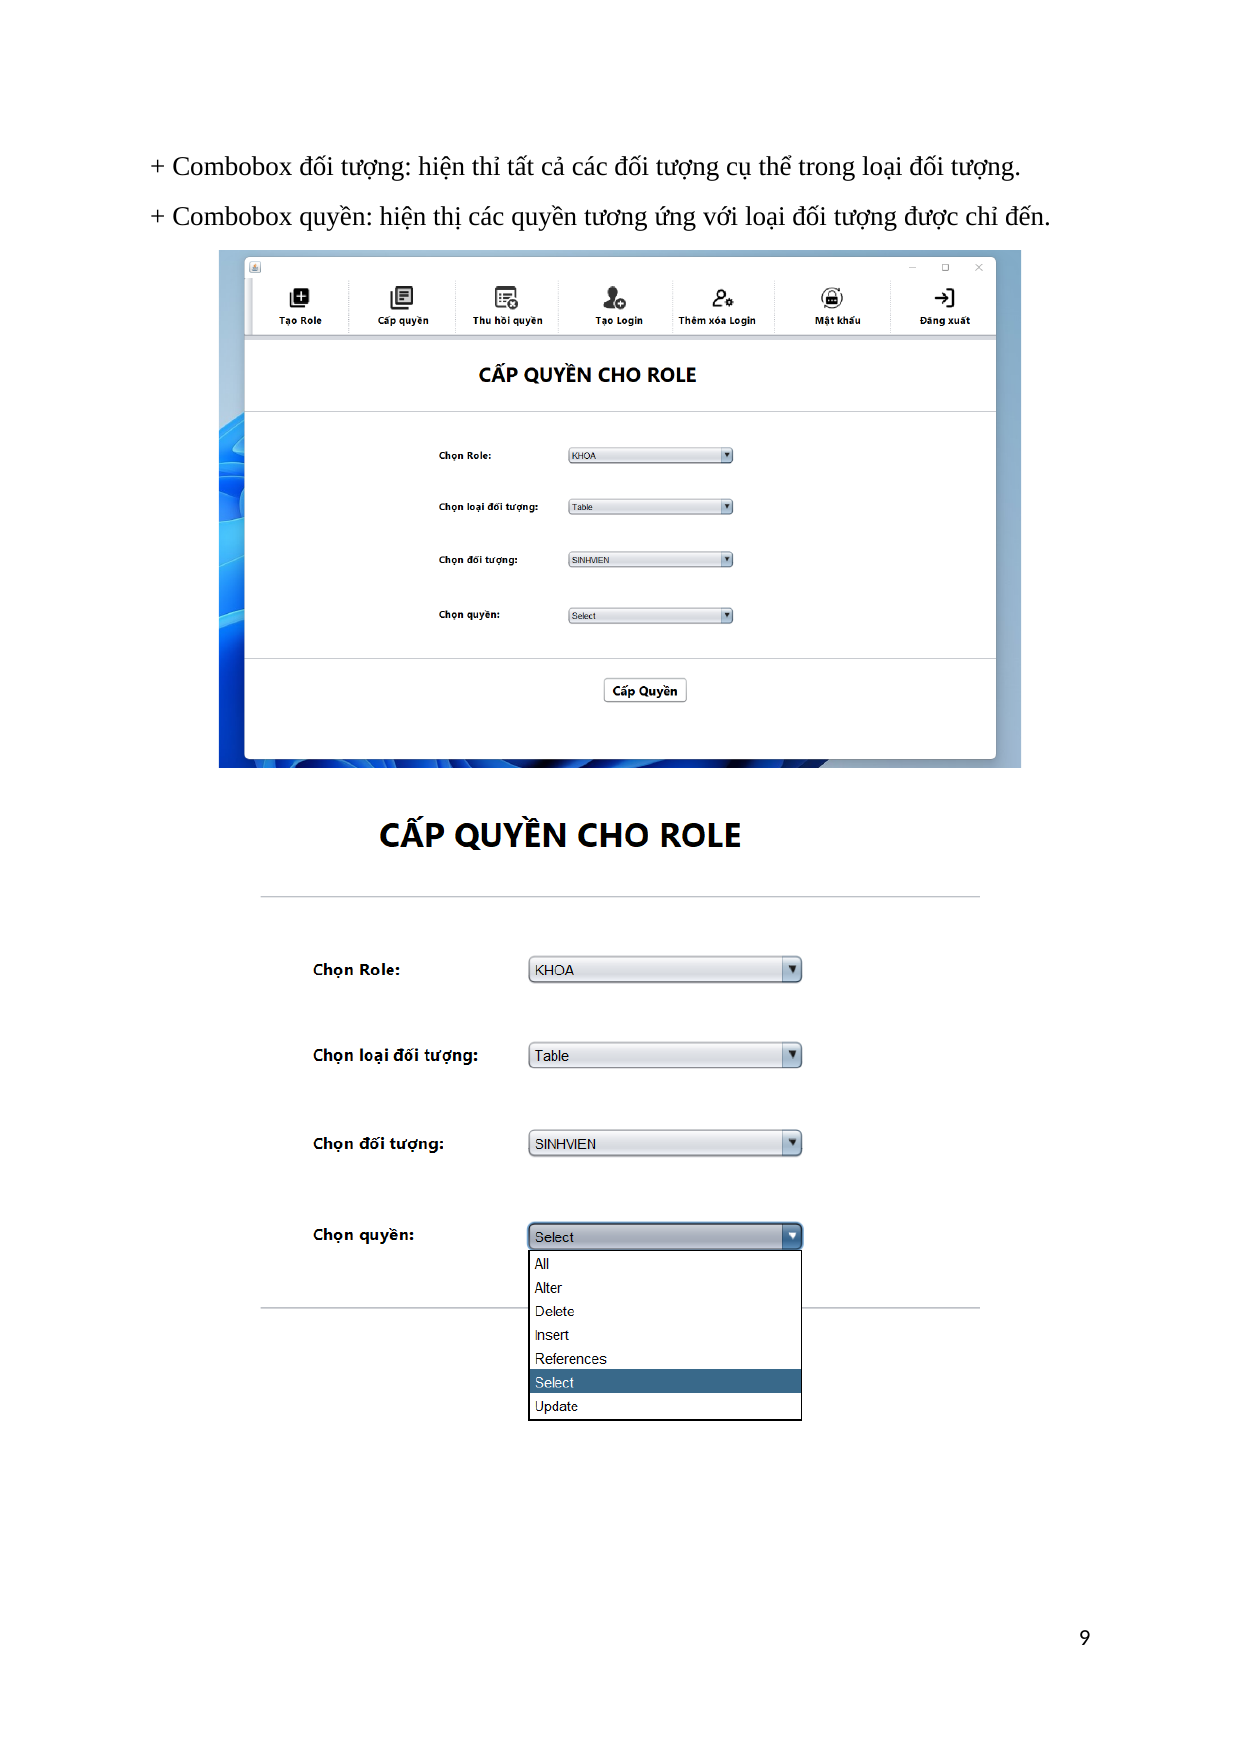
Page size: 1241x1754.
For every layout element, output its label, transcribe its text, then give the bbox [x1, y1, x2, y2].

text + Combobox quyền: hiện thị các quyền tương ứng với loại đối tượng được chỉ đến. [150, 200, 1090, 231]
text + Combobox đối tượng: hiện thỉ tất cả các đối tượng cụ thể trong loại đối tượng. [150, 150, 1090, 181]
picture [218, 250, 1022, 768]
picture [260, 786, 980, 1444]
